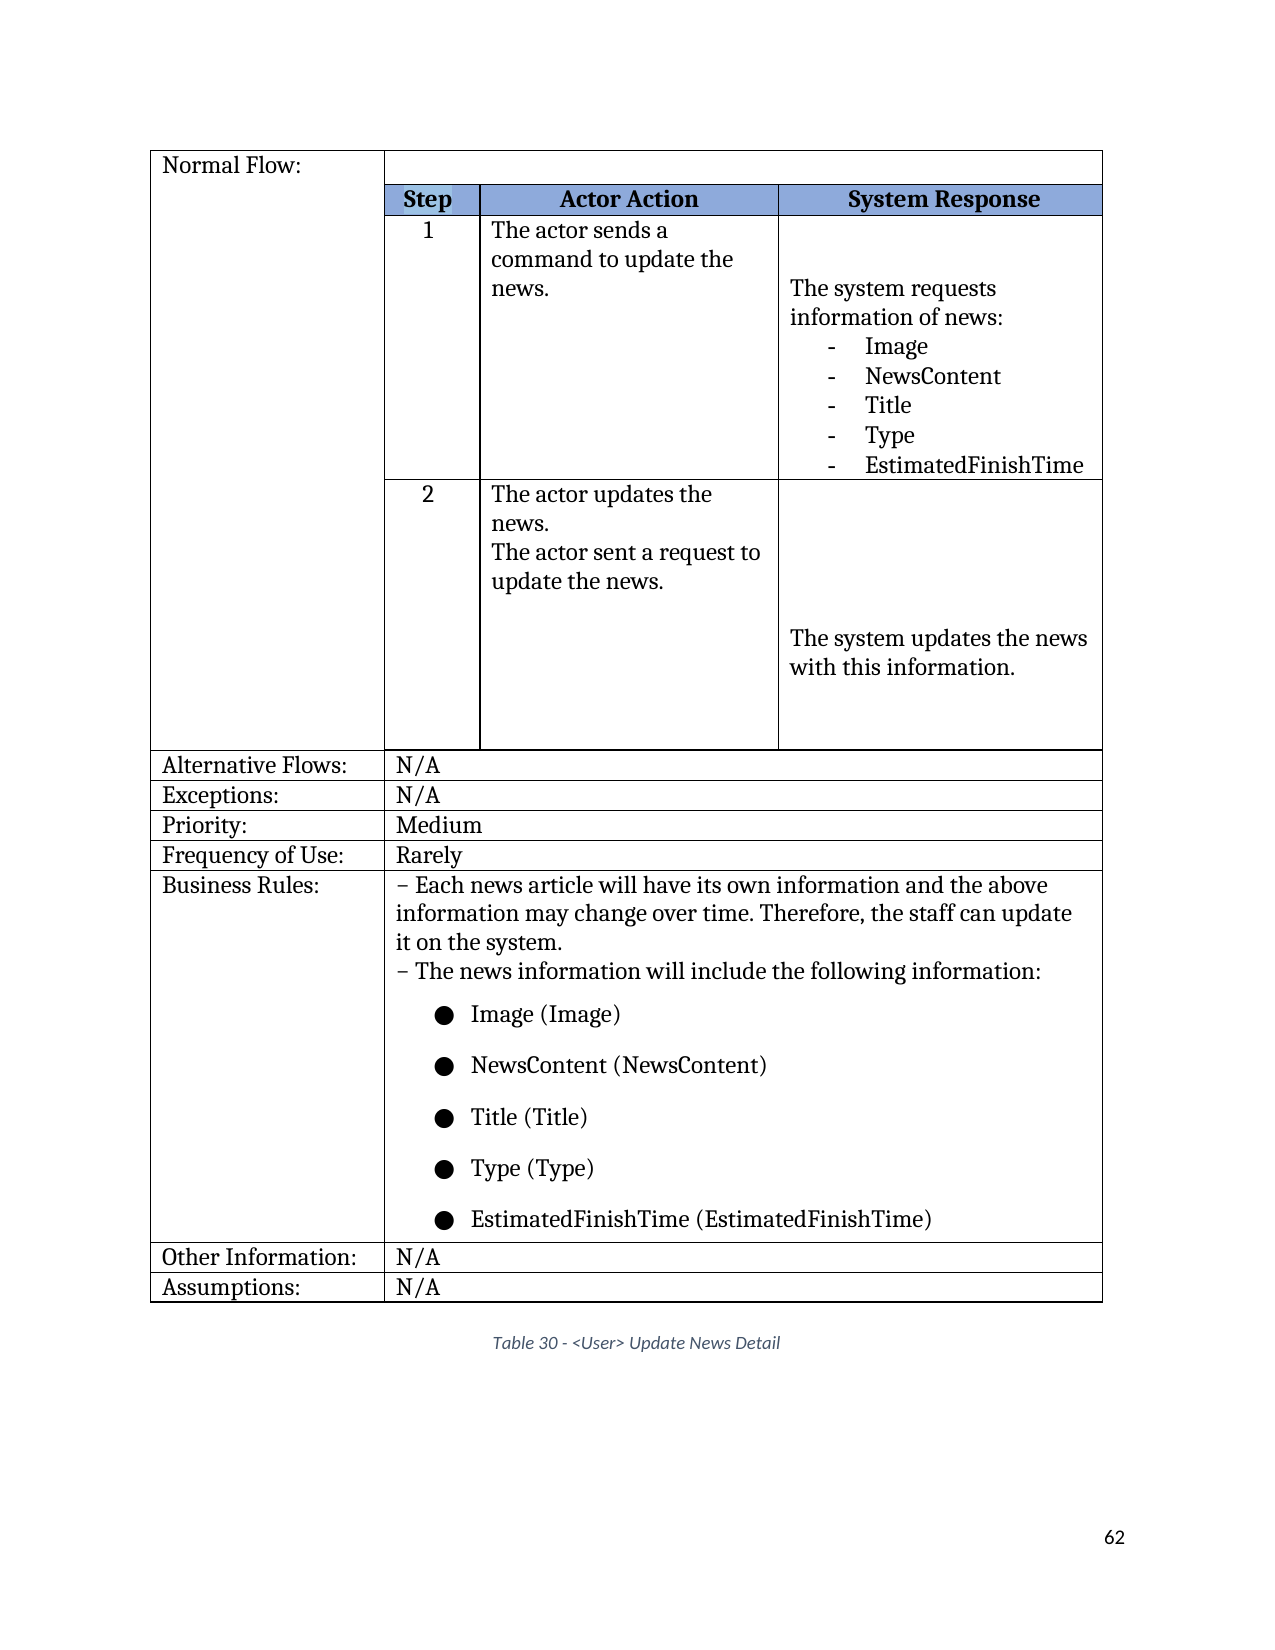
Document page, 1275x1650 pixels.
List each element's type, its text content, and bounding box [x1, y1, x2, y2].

table_cell [385, 480, 479, 749]
table_cell Assumptions: [151, 1273, 384, 1301]
table_cell Priority: [151, 811, 384, 840]
table_cell [481, 480, 778, 749]
table_cell [481, 216, 778, 479]
table_cell Medium [385, 811, 1102, 840]
text Table 30 - <User> Update News Detail [150, 1331, 1125, 1354]
table_cell N/A [385, 1273, 1102, 1301]
table_cell N/A [385, 781, 1102, 810]
table_cell − Each news article will have its own information and the above information may change over time. Therefore, the staff can update it on the system. − The news information will include the following information: Image (Image) NewsContent (NewsContent) Title (Title) Type (Type) EstimatedFinishTime (EstimatedFinishTime) [385, 871, 1102, 1242]
table_cell [385, 151, 1102, 184]
table_cell N/A [385, 1243, 1102, 1272]
table_cell Other Information: [151, 1243, 384, 1272]
table_cell [779, 216, 1102, 479]
table_cell Frequency of Use: [151, 841, 384, 869]
table_cell Exceptions: [151, 781, 384, 810]
table_cell [385, 216, 479, 479]
table_cell Normal Flow: [151, 151, 384, 750]
table_cell Alternative Flows: [151, 751, 384, 780]
table_cell Business Rules: [151, 871, 384, 1242]
table_cell N/A [385, 751, 1102, 780]
table_cell [779, 480, 1102, 749]
table_cell Rarely [385, 841, 1102, 869]
